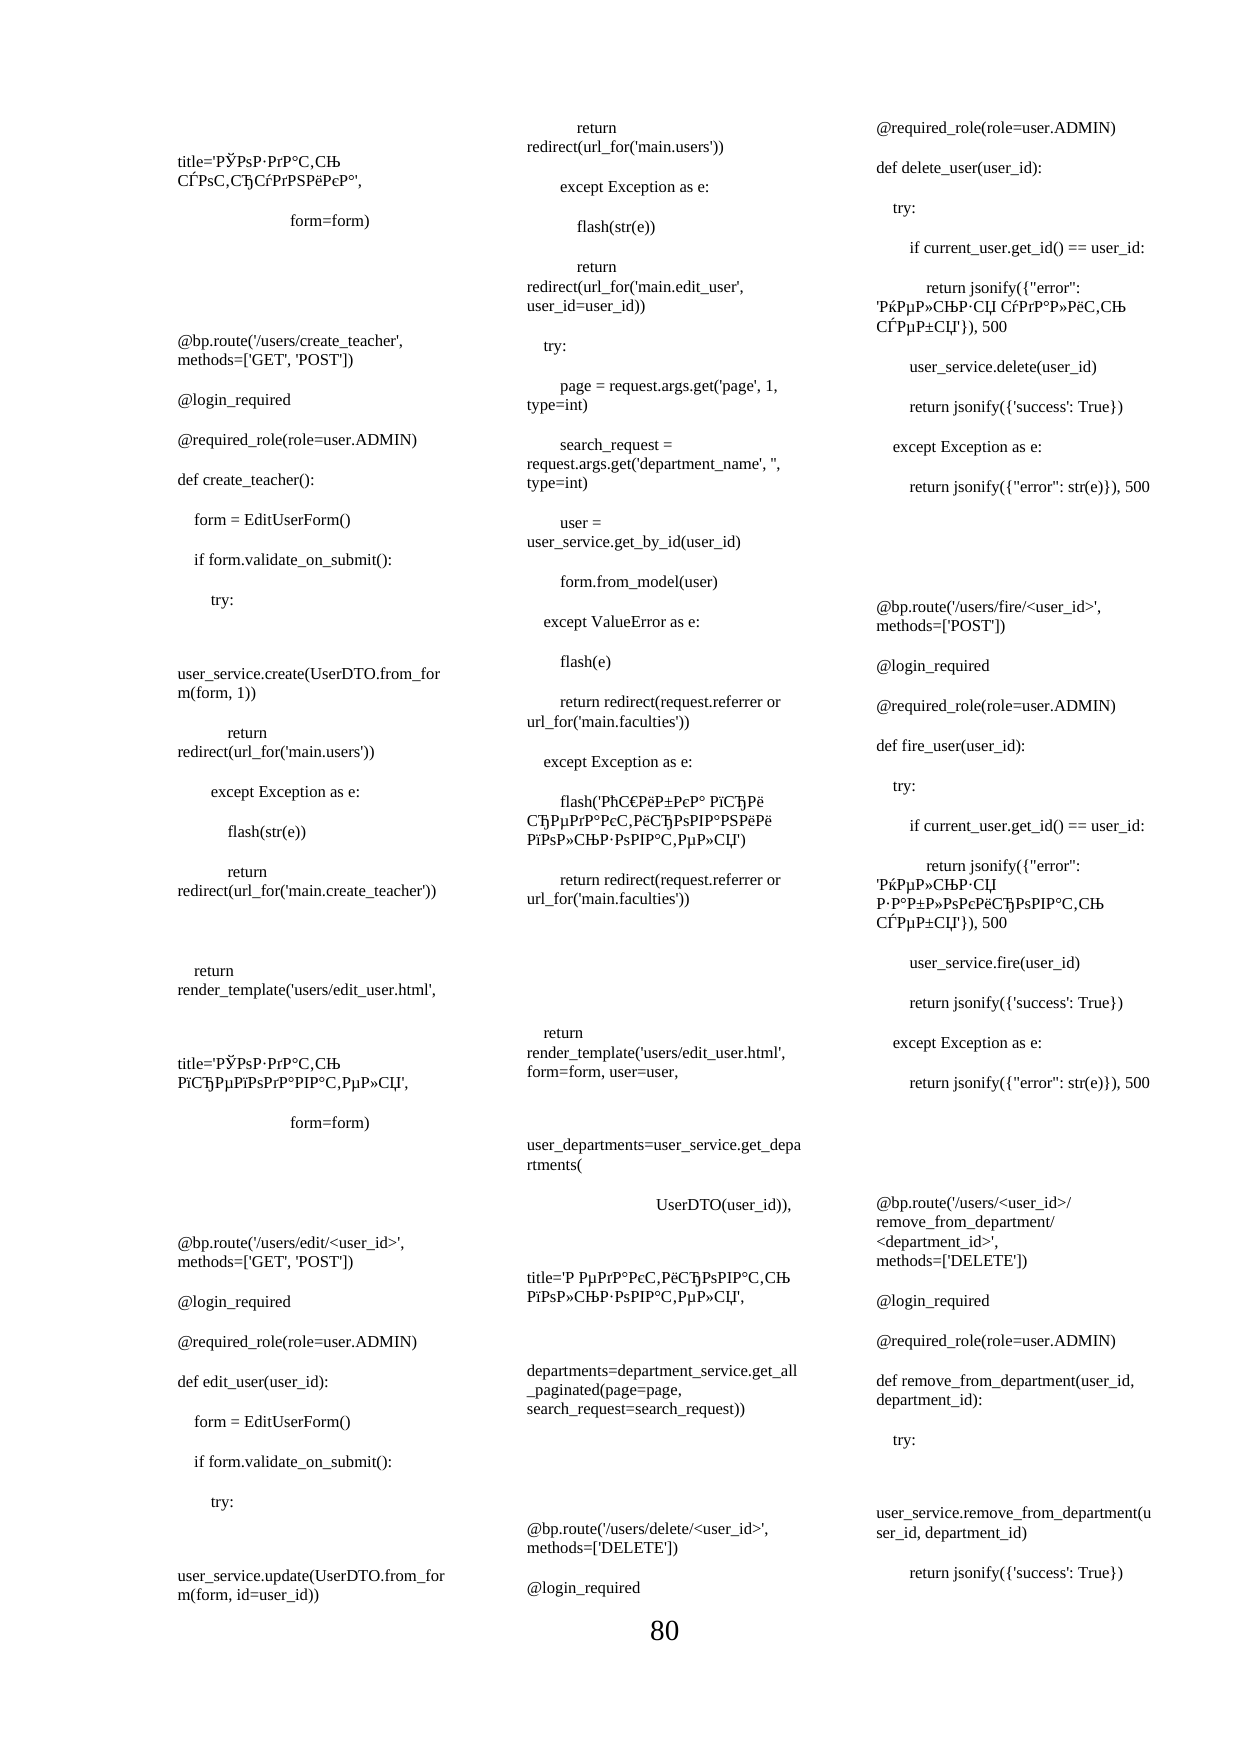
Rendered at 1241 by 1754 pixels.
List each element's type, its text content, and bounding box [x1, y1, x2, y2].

text if form.validate_on_submit(): [177, 550, 453, 569]
text @bp.route('/users/edit/<user_id>', methods=['GET', 'POST']) [177, 1233, 453, 1271]
text except Exception as e: [177, 782, 453, 801]
text departments=department_service.get_all_paginated(page=page, search_request=search_request)) [527, 1327, 802, 1418]
text return jsonify({"error": str(e)}), 500 [876, 1073, 1152, 1092]
text search_request = request.args.get('department_name', '', type=int) [527, 435, 802, 492]
text def create_teacher(): [177, 470, 453, 489]
text try: [177, 590, 453, 609]
text page = request.args.get('page', 1, type=int) [527, 376, 802, 414]
text title='РЎРѕР·РґР°С‚СЊ РїСЂРµРїРѕРґР°РІР°С‚РµР»СЏ', [177, 1020, 453, 1092]
text return jsonify({"error": str(e)}), 500 [876, 476, 1152, 496]
text user = user_service.get_by_id(user_id) [527, 513, 802, 551]
text user_service.delete(user_id) [876, 356, 1152, 376]
text user_service.update(UserDTO.from_form(form, id=user_id)) [177, 1532, 453, 1604]
text def delete_user(user_id): [876, 158, 1152, 177]
text @login_required [876, 656, 1152, 675]
text flash(e) [527, 652, 802, 671]
text @bp.route('/users/fire/<user_id>', methods=['POST']) [876, 596, 1152, 635]
text return redirect(request.referrer or url_for('main.faculties')) [527, 692, 802, 731]
text title='РЎРѕР·РґР°С‚СЊ СЃРѕС‚СЂСѓРґРЅРёРєР°', [177, 118, 453, 190]
text return render_template('users/edit_user.html', form=form, user=user, [527, 1023, 802, 1081]
text except Exception as e: [876, 436, 1152, 456]
text try: [177, 1492, 453, 1511]
text title='Р РµРґР°РєС‚РёСЂРѕРІР°С‚СЊ РїРѕР»СЊР·РѕРІР°С‚РµР»СЏ', [527, 1234, 802, 1306]
text form=form) [177, 1113, 453, 1132]
text try: [527, 336, 802, 355]
text @required_role(role=user.ADMIN) [177, 1332, 453, 1351]
text except ValueError as e: [527, 612, 802, 631]
text except Exception as e: [527, 751, 802, 771]
text if current_user.get_id() == user_id: [876, 816, 1152, 835]
text @required_role(role=user.ADMIN) [177, 430, 453, 449]
text return redirect(url_for('main.edit_user', user_id=user_id)) [527, 257, 802, 315]
text return redirect(url_for('main.users')) [177, 723, 453, 761]
text @bp.route('/users/delete/<user_id>', methods=['DELETE']) [527, 1519, 802, 1557]
text user_departments=user_service.get_departments( [527, 1102, 802, 1173]
text @required_role(role=user.ADMIN) [876, 696, 1152, 715]
text return render_template('users/edit_user.html', [177, 961, 453, 999]
text form = EditUserForm() [177, 510, 453, 529]
text @required_role(role=user.ADMIN) [876, 118, 1152, 137]
text return redirect(url_for('main.create_teacher')) [177, 862, 453, 900]
text @login_required [177, 1292, 453, 1311]
text return jsonify({'success': True}) [876, 396, 1152, 416]
text @bp.route('/users/<user_id>/remove_from_department/<department_id>', methods=['DELETE']) [876, 1193, 1152, 1270]
text except Exception as e: [527, 177, 802, 196]
text def edit_user(user_id): [177, 1372, 453, 1391]
text try: [876, 776, 1152, 795]
text form = EditUserForm() [177, 1412, 453, 1431]
text user_service.fire(user_id) [876, 953, 1152, 972]
text return redirect(request.referrer or url_for('main.faculties')) [527, 870, 802, 908]
text user_service.remove_from_department(user_id, department_id) [876, 1470, 1152, 1542]
text flash(str(e)) [177, 822, 453, 841]
text def fire_user(user_id): [876, 736, 1152, 755]
text UserDTO(user_id)), [527, 1194, 802, 1213]
text return jsonify({'success': True}) [876, 993, 1152, 1012]
text flash(str(e)) [527, 217, 802, 236]
text user_service.create(UserDTO.from_form(form, 1)) [177, 630, 453, 702]
text @required_role(role=user.ADMIN) [876, 1331, 1152, 1350]
text if form.validate_on_submit(): [177, 1452, 453, 1471]
text flash('РћС€РёР±РєР° РїСЂРё СЂРµРґР°РєС‚РёСЂРѕРІР°РЅРёРё РїРѕР»СЊР·РѕРІР°С‚РµР»СЏ') [527, 791, 802, 849]
text @login_required [876, 1291, 1152, 1310]
text try: [876, 198, 1152, 217]
text return redirect(url_for('main.users')) [527, 118, 802, 156]
text except Exception as e: [876, 1033, 1152, 1052]
text return jsonify({"error": 'РќРµР»СЊР·СЏ Р·Р°Р±Р»РѕРєРёСЂРѕРІР°С‚СЊ СЃРµР±СЏ'}), 500 [876, 856, 1152, 932]
text form=form) [177, 211, 453, 230]
text try: [876, 1430, 1152, 1449]
text form.from_model(user) [527, 572, 802, 591]
text @login_required [177, 390, 453, 409]
text if current_user.get_id() == user_id: [876, 238, 1152, 257]
text def remove_from_department(user_id, department_id): [876, 1371, 1152, 1409]
text return jsonify({"error": 'РќРµР»СЊР·СЏ СѓРґР°Р»РёС‚СЊ СЃРµР±СЏ'}), 500 [876, 278, 1152, 336]
text return jsonify({'success': True}) [876, 1562, 1152, 1582]
text @bp.route('/users/create_teacher', methods=['GET', 'POST']) [177, 331, 453, 369]
text @login_required [527, 1578, 802, 1597]
